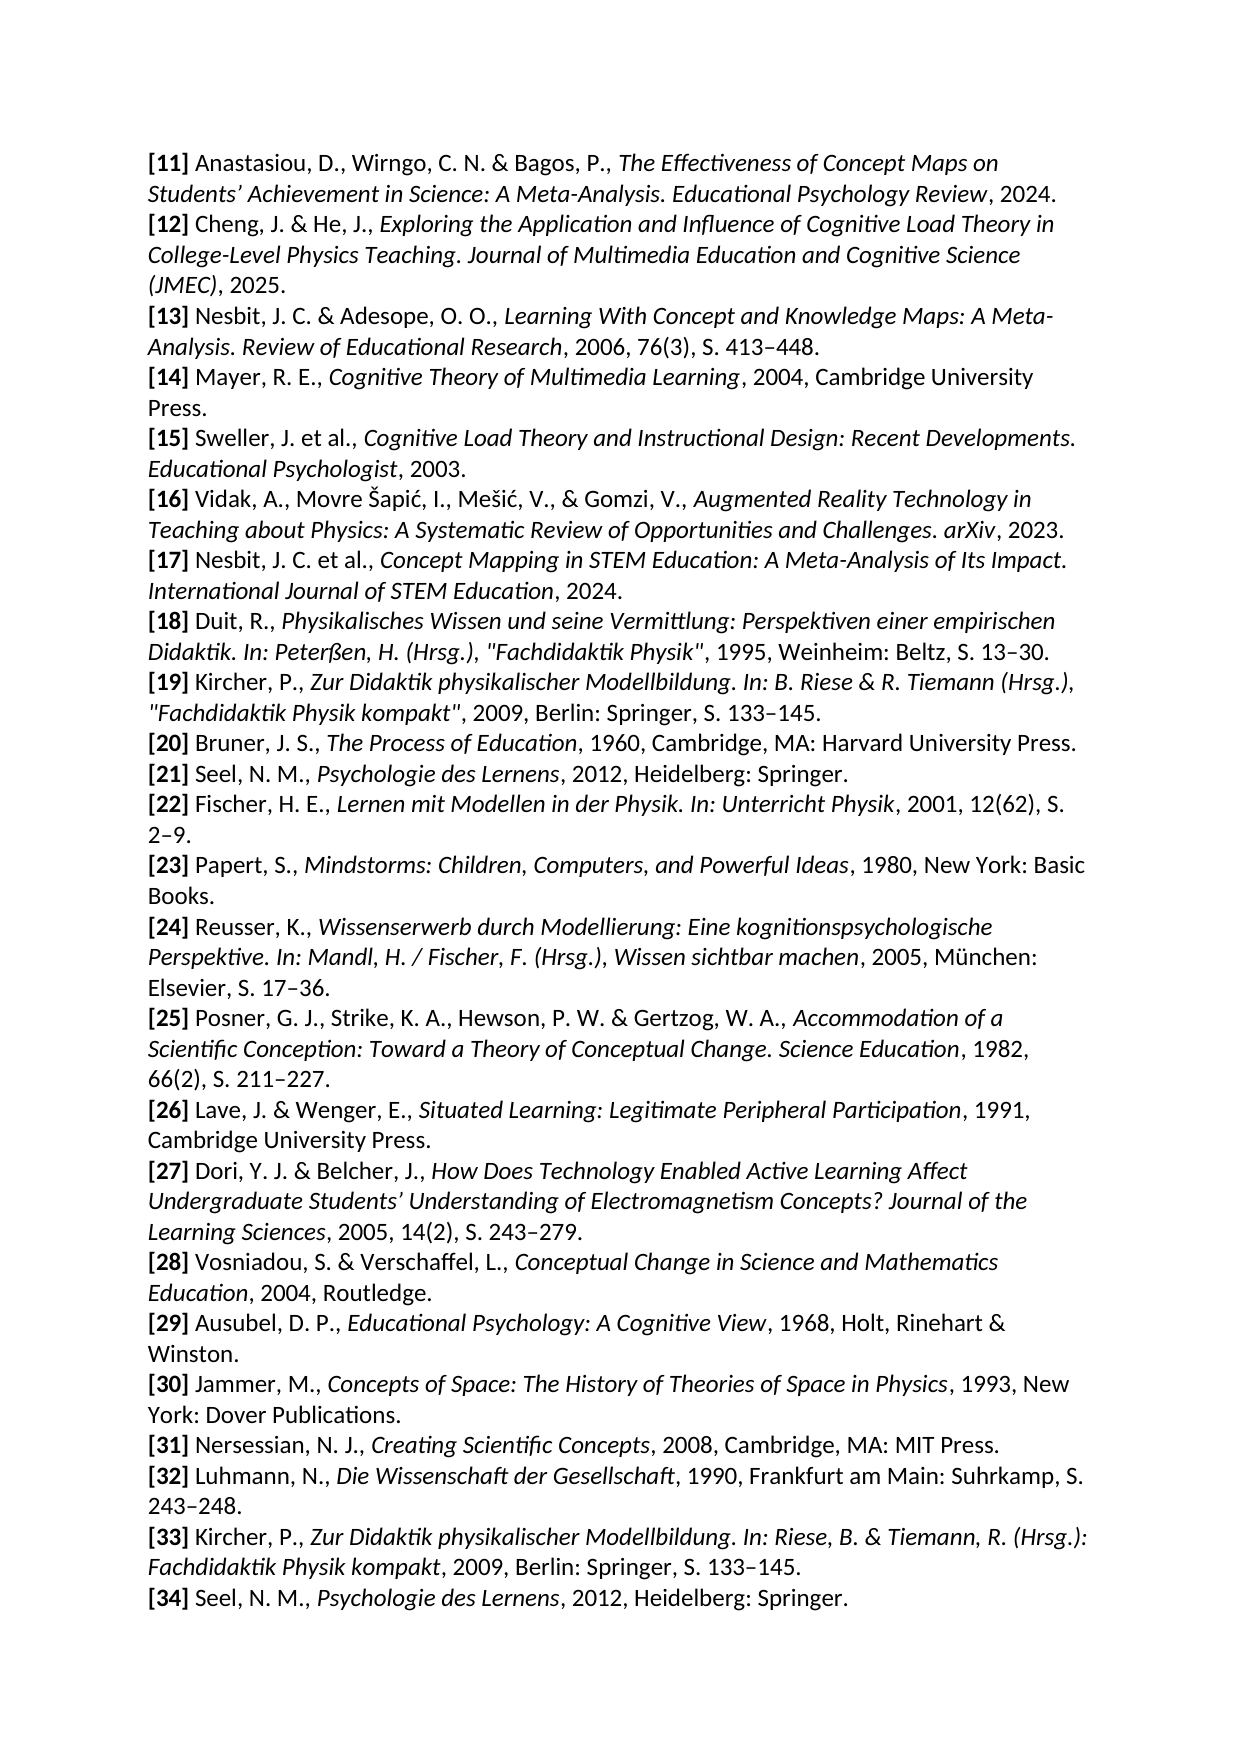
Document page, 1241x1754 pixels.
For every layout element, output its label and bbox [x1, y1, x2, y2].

text [148, 148, 1093, 1613]
